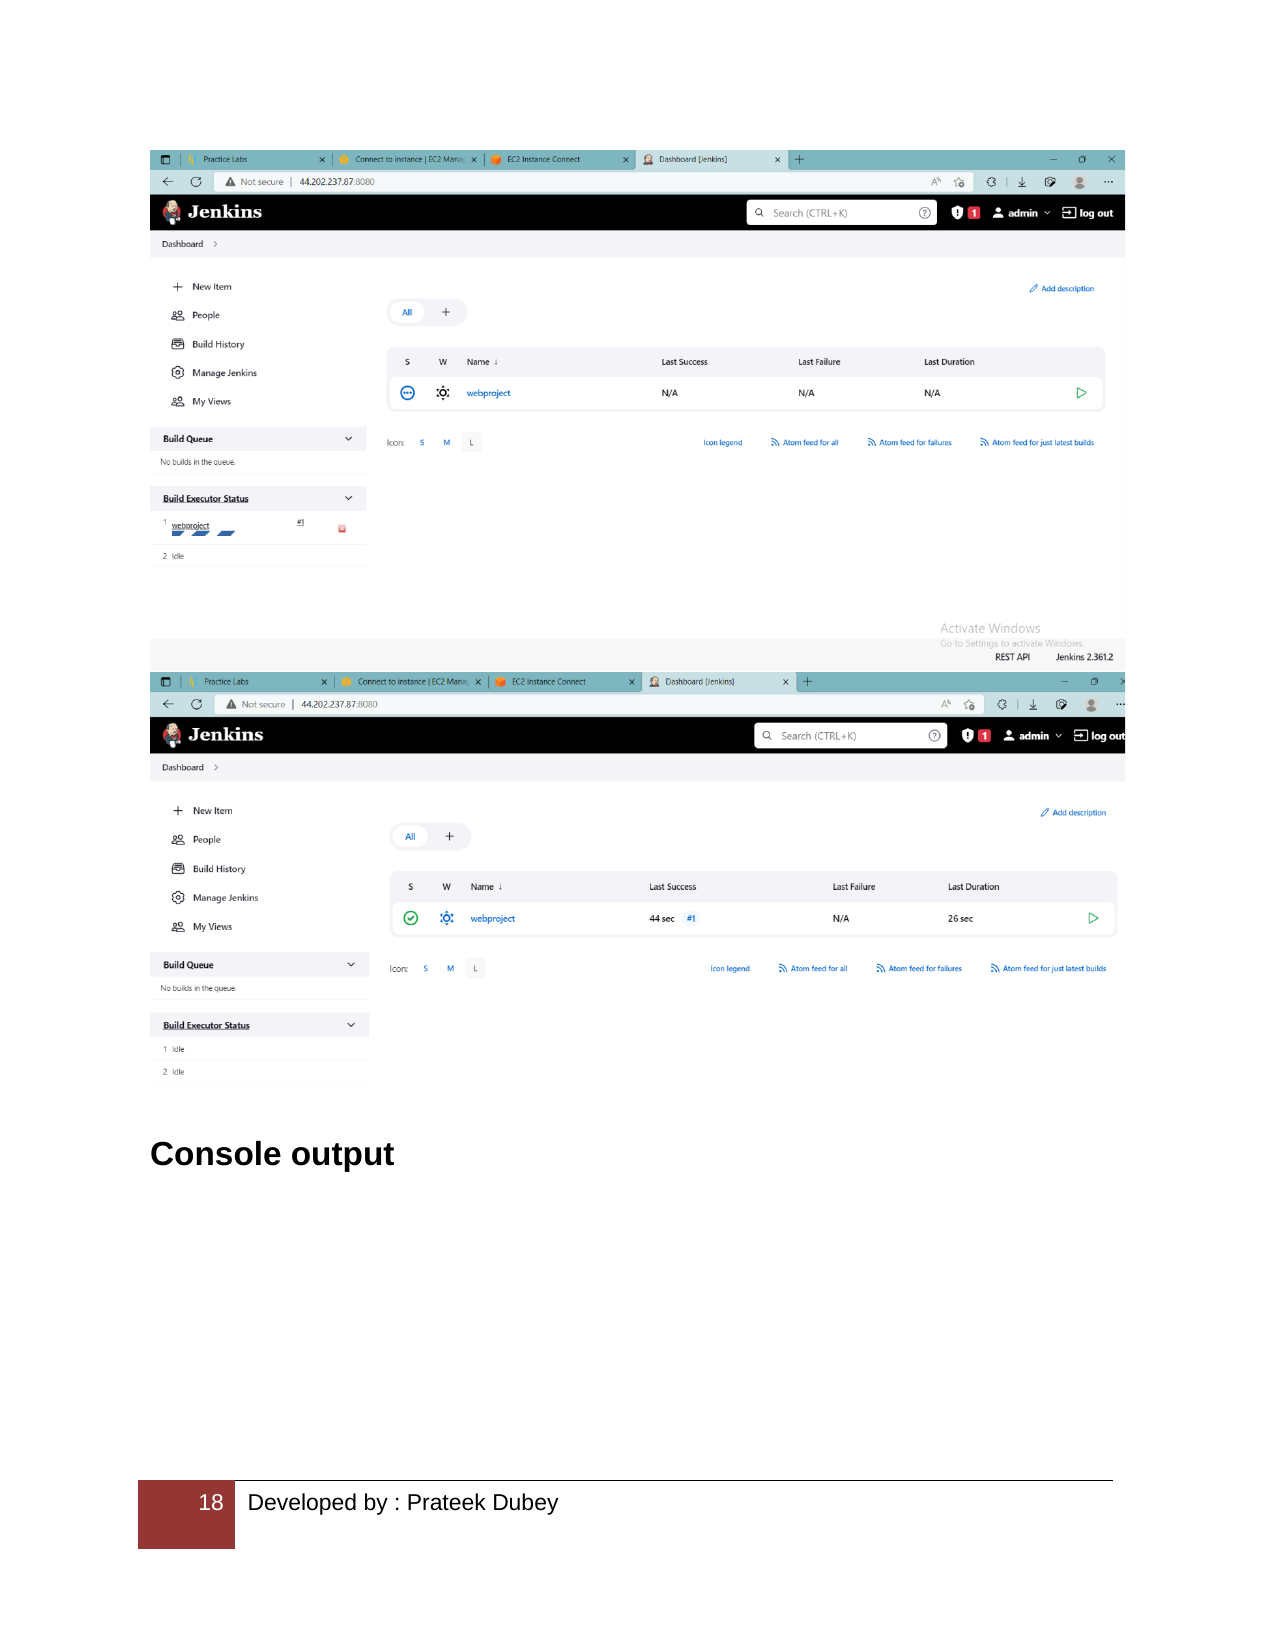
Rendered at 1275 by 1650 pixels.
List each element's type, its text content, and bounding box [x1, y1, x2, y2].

picture [150, 672, 1125, 1133]
picture [150, 150, 1125, 671]
text Console output [150, 1134, 1125, 1172]
